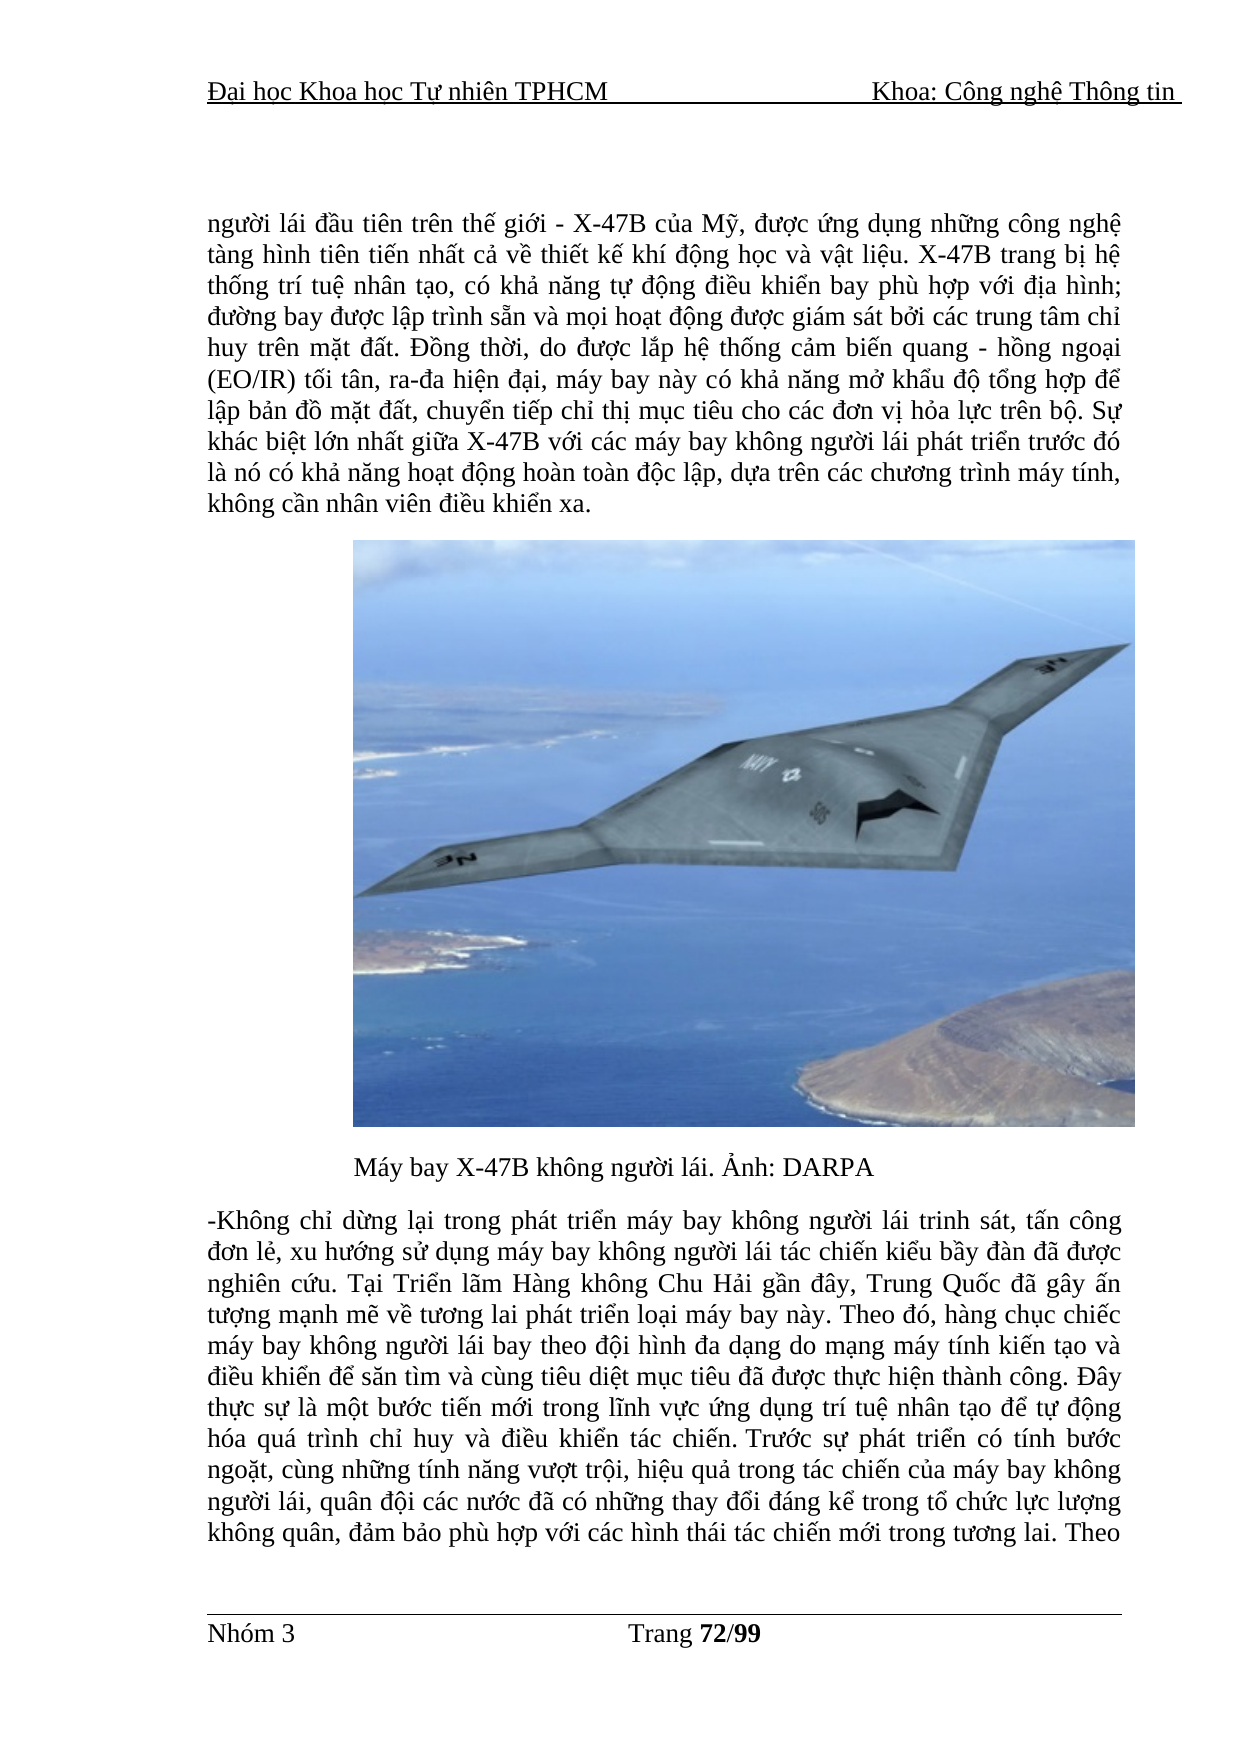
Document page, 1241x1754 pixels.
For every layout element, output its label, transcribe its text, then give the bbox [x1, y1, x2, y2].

table_header [352, 539, 977, 1149]
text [207, 207, 1122, 518]
picture [353, 540, 1135, 1127]
table_cell Máy bay X-47B không người lái. Ảnh: DARPA [352, 1149, 977, 1204]
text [207, 1204, 1122, 1547]
